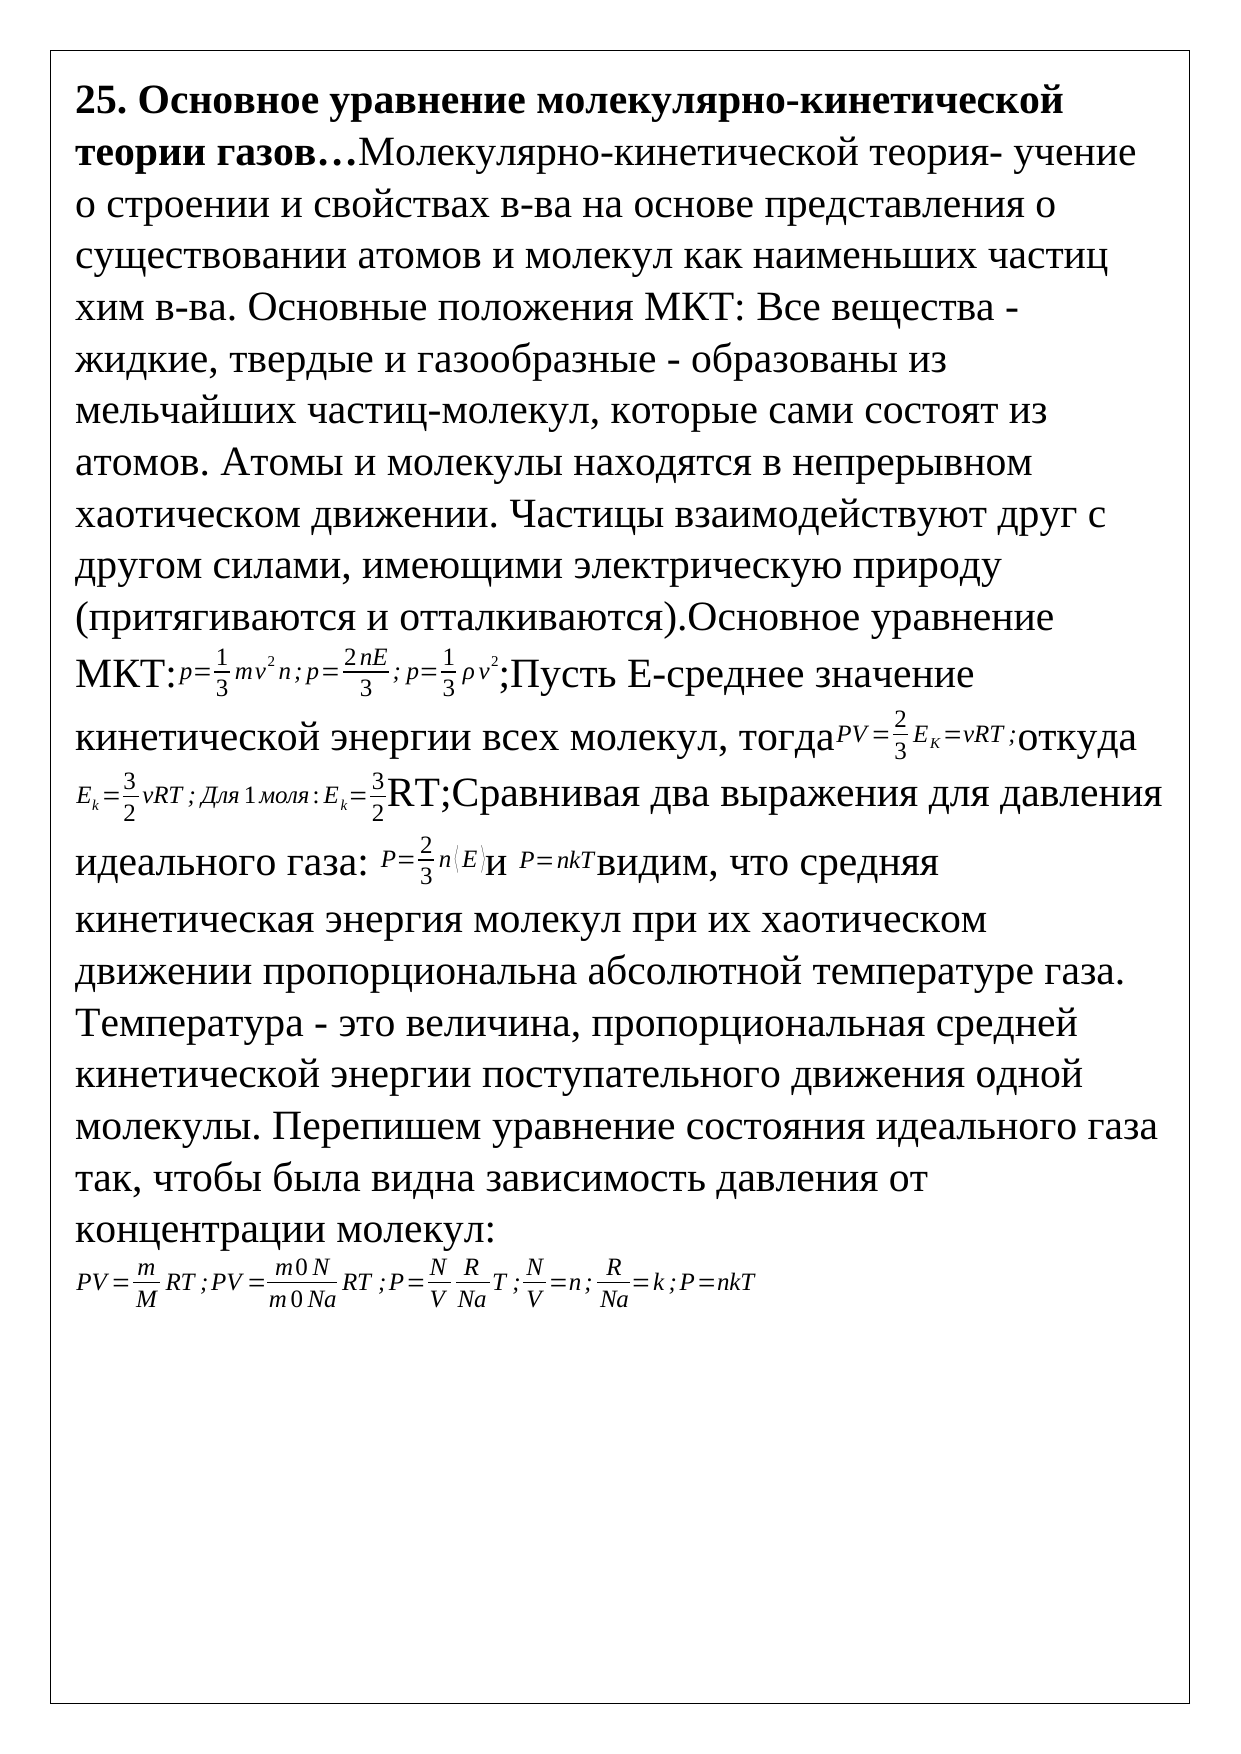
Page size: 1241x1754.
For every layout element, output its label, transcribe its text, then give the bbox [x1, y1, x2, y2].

text 25. Основное уравнение молекулярно-кинетической теории газов…Молекулярно-кинетической теория- учение о строении и свойствах в-ва на основе представления о существовании атомов и молекул как наименьших частиц хим в-ва. Основные положения МКТ: Все вещества - жидкие, твердые и газообразные - образованы из мельчайших частиц-молекул, которые сами состоят из атомов. Атомы и молекулы находятся в непрерывном хаотическом движении. Частицы взаимодействуют друг с другом силами, имеющими электрическую природу (притягиваются и отталкиваются).Основное уравнение МКТ:;Пусть Е-среднее значение кинетической энергии всех молекул, тогдаоткуда RT;Сравнивая два выражения для давления идеального газа: и видим, что средняя кинетическая энергия молекул при их хаотическом движении пропорциональна абсолютной температуре газа. Температура - это величина, пропорциональная средней кинетической энергии поступательного движения одной молекулы. Перепишем уравнение состояния идеального газа так, чтобы была видна зависимость давления от концентрации молекул: [75, 75, 1165, 1313]
